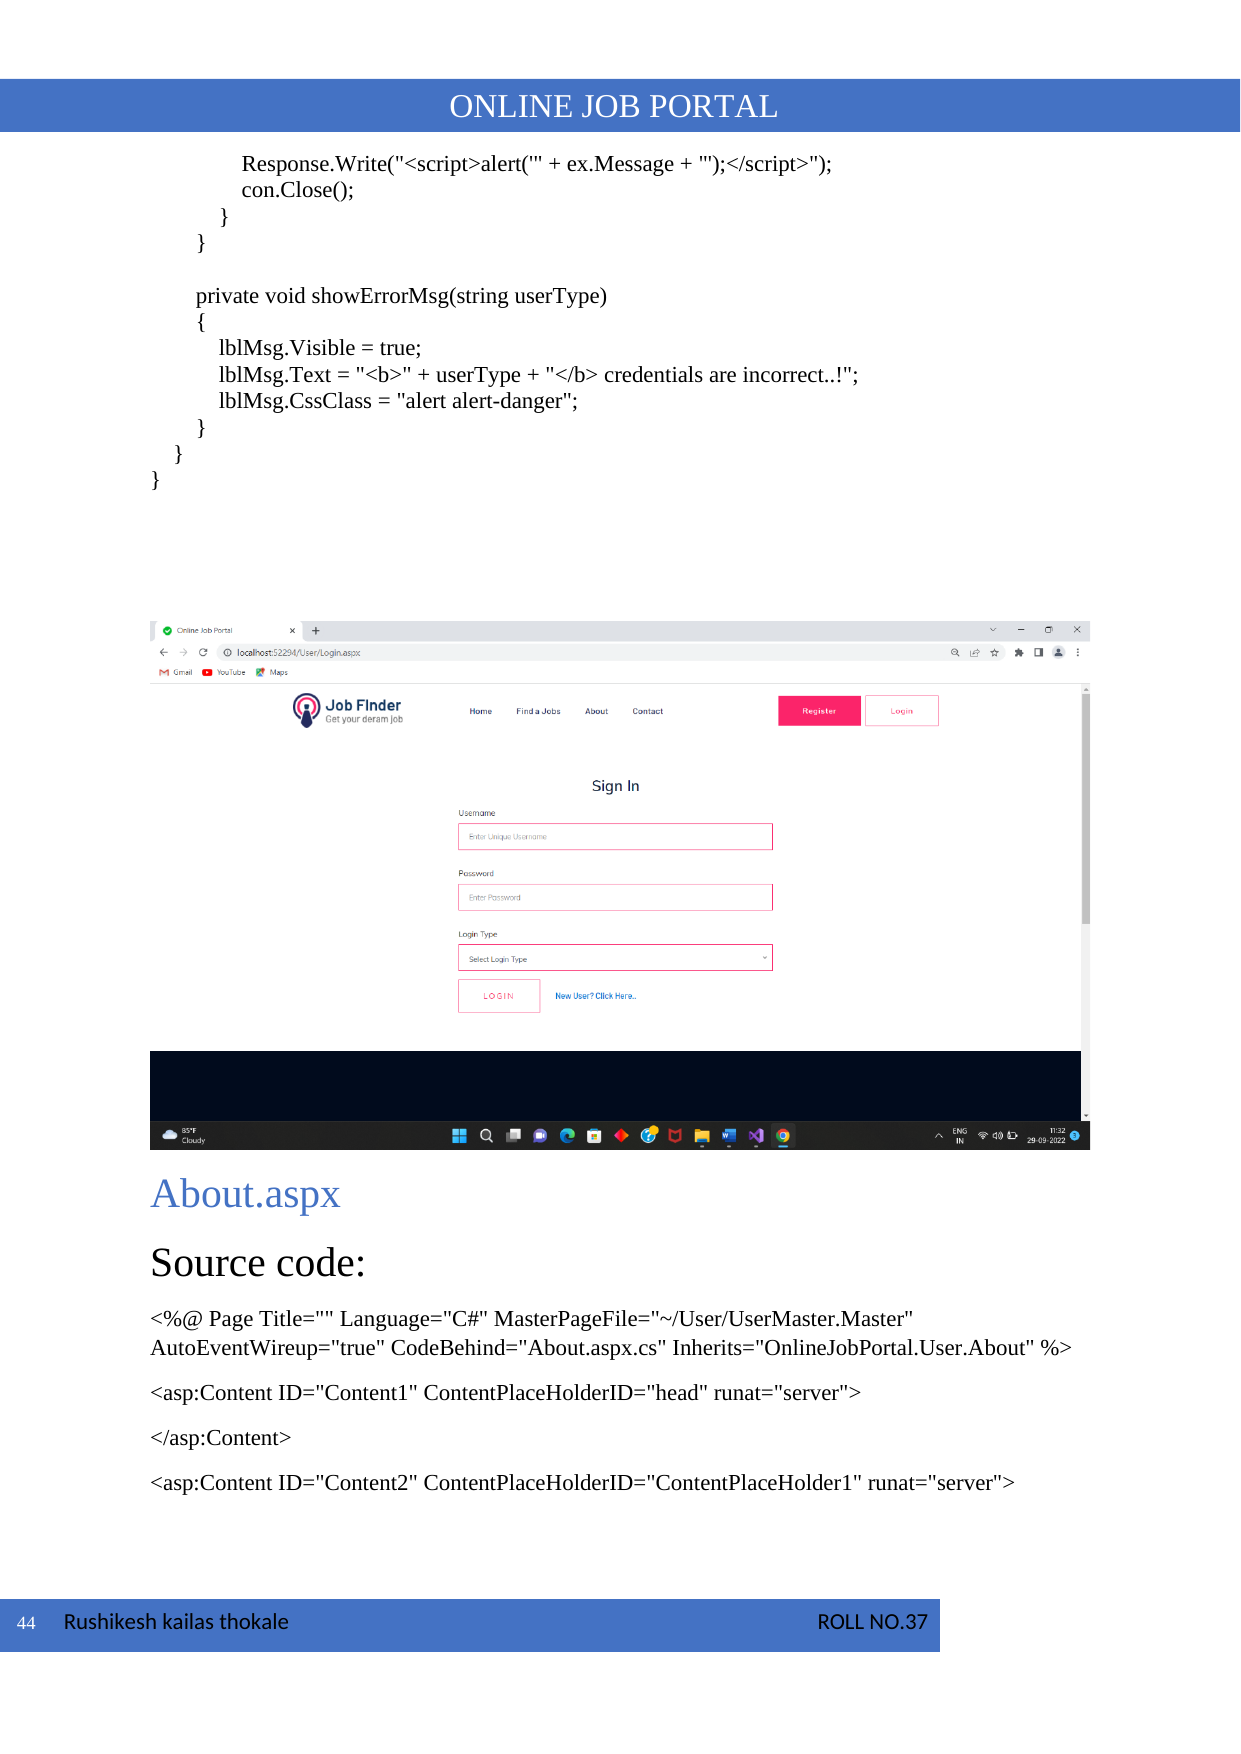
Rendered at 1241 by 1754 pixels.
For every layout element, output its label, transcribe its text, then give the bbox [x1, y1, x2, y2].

text <asp:Content ID="Content1" ContentPlaceHolderID="head" runat="server"> [150, 1379, 1090, 1405]
text } [150, 229, 1090, 255]
text } [150, 413, 1090, 440]
text About.aspx [150, 1169, 1090, 1217]
text } [150, 466, 1090, 493]
text <%@ Page Title="" Language="C#" MasterPageFile="~/User/UserMaster.Master" AutoEventWireup="true" CodeBehind="About.aspx.cs" Inherits="OnlineJobPortal.User.About" %> [150, 1305, 1090, 1360]
text lblMsg.CssClass = "alert alert-danger"; [150, 387, 1090, 413]
text </asp:Content> [150, 1424, 1090, 1450]
text { [150, 308, 1090, 334]
text } [150, 440, 1090, 466]
text Source code: [150, 1237, 1090, 1285]
text } [150, 203, 1090, 229]
text <asp:Content ID="Content2" ContentPlaceHolderID="ContentPlaceHolder1" runat="server"> [150, 1469, 1090, 1495]
text lblMsg.Visible = true; [150, 334, 1090, 361]
text con.Close(); [150, 176, 1090, 203]
text Response.Write("<script>alert('" + ex.Message + "');</script>"); [150, 150, 1090, 176]
picture [150, 621, 1091, 1150]
text lblMsg.Text = "<b>" + userType + "</b> credentials are incorrect..!"; [150, 361, 1090, 387]
text private void showErrorMsg(string userType) [150, 282, 1090, 308]
